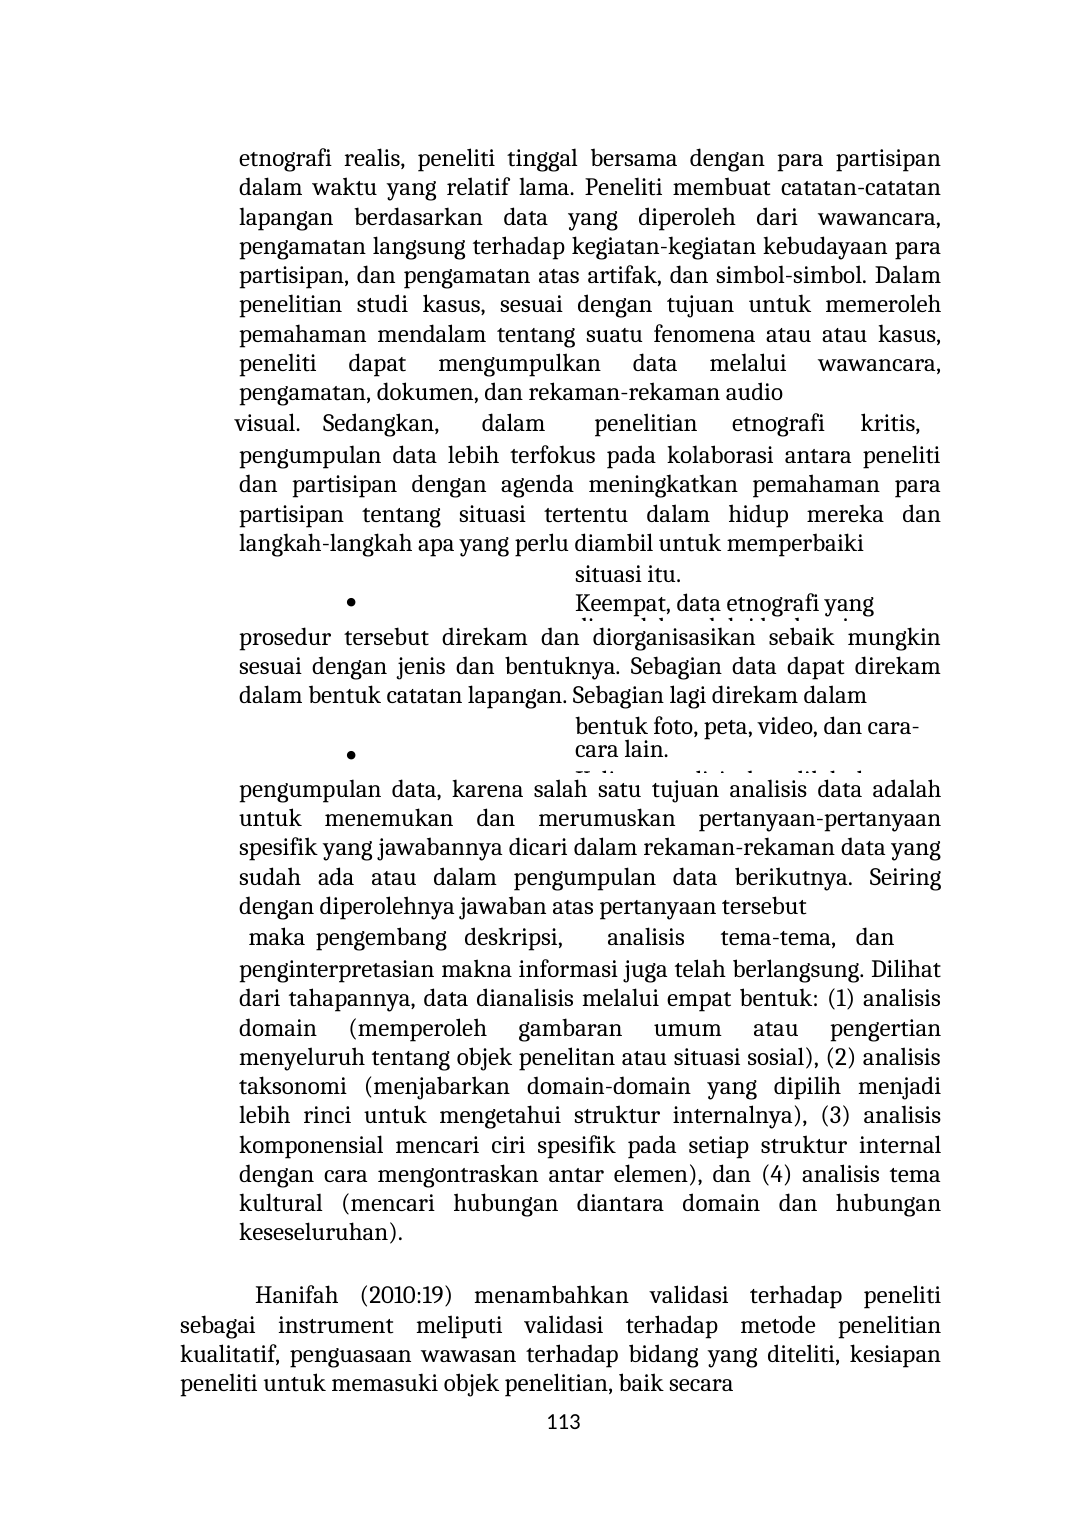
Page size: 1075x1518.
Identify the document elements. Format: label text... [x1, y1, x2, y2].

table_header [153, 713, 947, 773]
text penginterpretasian makna informasi juga telah berlangsung. Dilihat dari tahapannya, data dianalisis melalui empat bentuk: (1) analisis domain (memperoleh gambaran umum atau pengertian menyeluruh tentang objek penelitan atau situasi sosial), (2) analisis taksonomi (menjabarkan domain-domain yang dipilih menjadi lebih rinci untuk mengetahui struktur internalnya), (3) analisis komponensial mencari ciri spesifik pada setiap struktur internal dengan cara mengontraskan antar elemen), dan (4) analisis tema kultural (mencari hubungan diantara domain dan hubungan keseseluruhan). [239, 955, 942, 1247]
text pengumpulan data, karena salah satu tujuan analisis data adalah untuk menemukan dan merumuskan pertanyaan-pertanyaan spesifik yang jawabannya dicari dalam rekaman-rekaman data yang sudah ada atau dalam pengumpulan data berikutnya. Seiring dengan diperolehnya jawaban atas pertanyaan tersebut [239, 775, 942, 921]
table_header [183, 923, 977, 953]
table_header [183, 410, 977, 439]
text prosedur tersebut direkam dan diorganisasikan sebaik mungkin sesuai dengan jenis dan bentuknya. Sebagian data dapat direkam dalam bentuk catatan lapangan. Sebagian lagi direkam dalam [239, 623, 942, 710]
text pengumpulan data lebih terfokus pada kolaborasi antara peneliti dan partisipan dengan agenda meningkatkan pemahaman para partisipan tentang situasi tertentu dalam hidup mereka dan langkah-langkah apa yang perlu diambil untuk memperbaiki [239, 441, 942, 558]
text 113 [150, 1411, 581, 1434]
text etnografi realis, peneliti tinggal bersama dengan para partisipan dalam waktu yang relatif lama. Peneliti membuat catatan-catatan lapangan berdasarkan data yang diperoleh dari wawancara, pengamatan langsung terhadap kegiatan-kegiatan kebudayaan para partisipan, dan pengamatan atas artifak, dan simbol-simbol. Dalam penelitian studi kasus, sesuai dengan tujuan untuk memeroleh pemahaman mendalam tentang suatu fenomena atau atau kasus, peneliti dapat mengumpulkan data melalui wawancara, pengamatan, dokumen, dan rekaman-rekaman audio [239, 144, 942, 407]
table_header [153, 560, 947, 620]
text Hanifah (2010:19) menambahkan validasi terhadap peneliti sebagai instrument meliputi validasi terhadap metode penelitian kualitatif, penguasaan wawasan terhadap bidang yang diteliti, kesiapan peneliti untuk memasuki objek penelitian, baik secara [180, 1281, 942, 1398]
